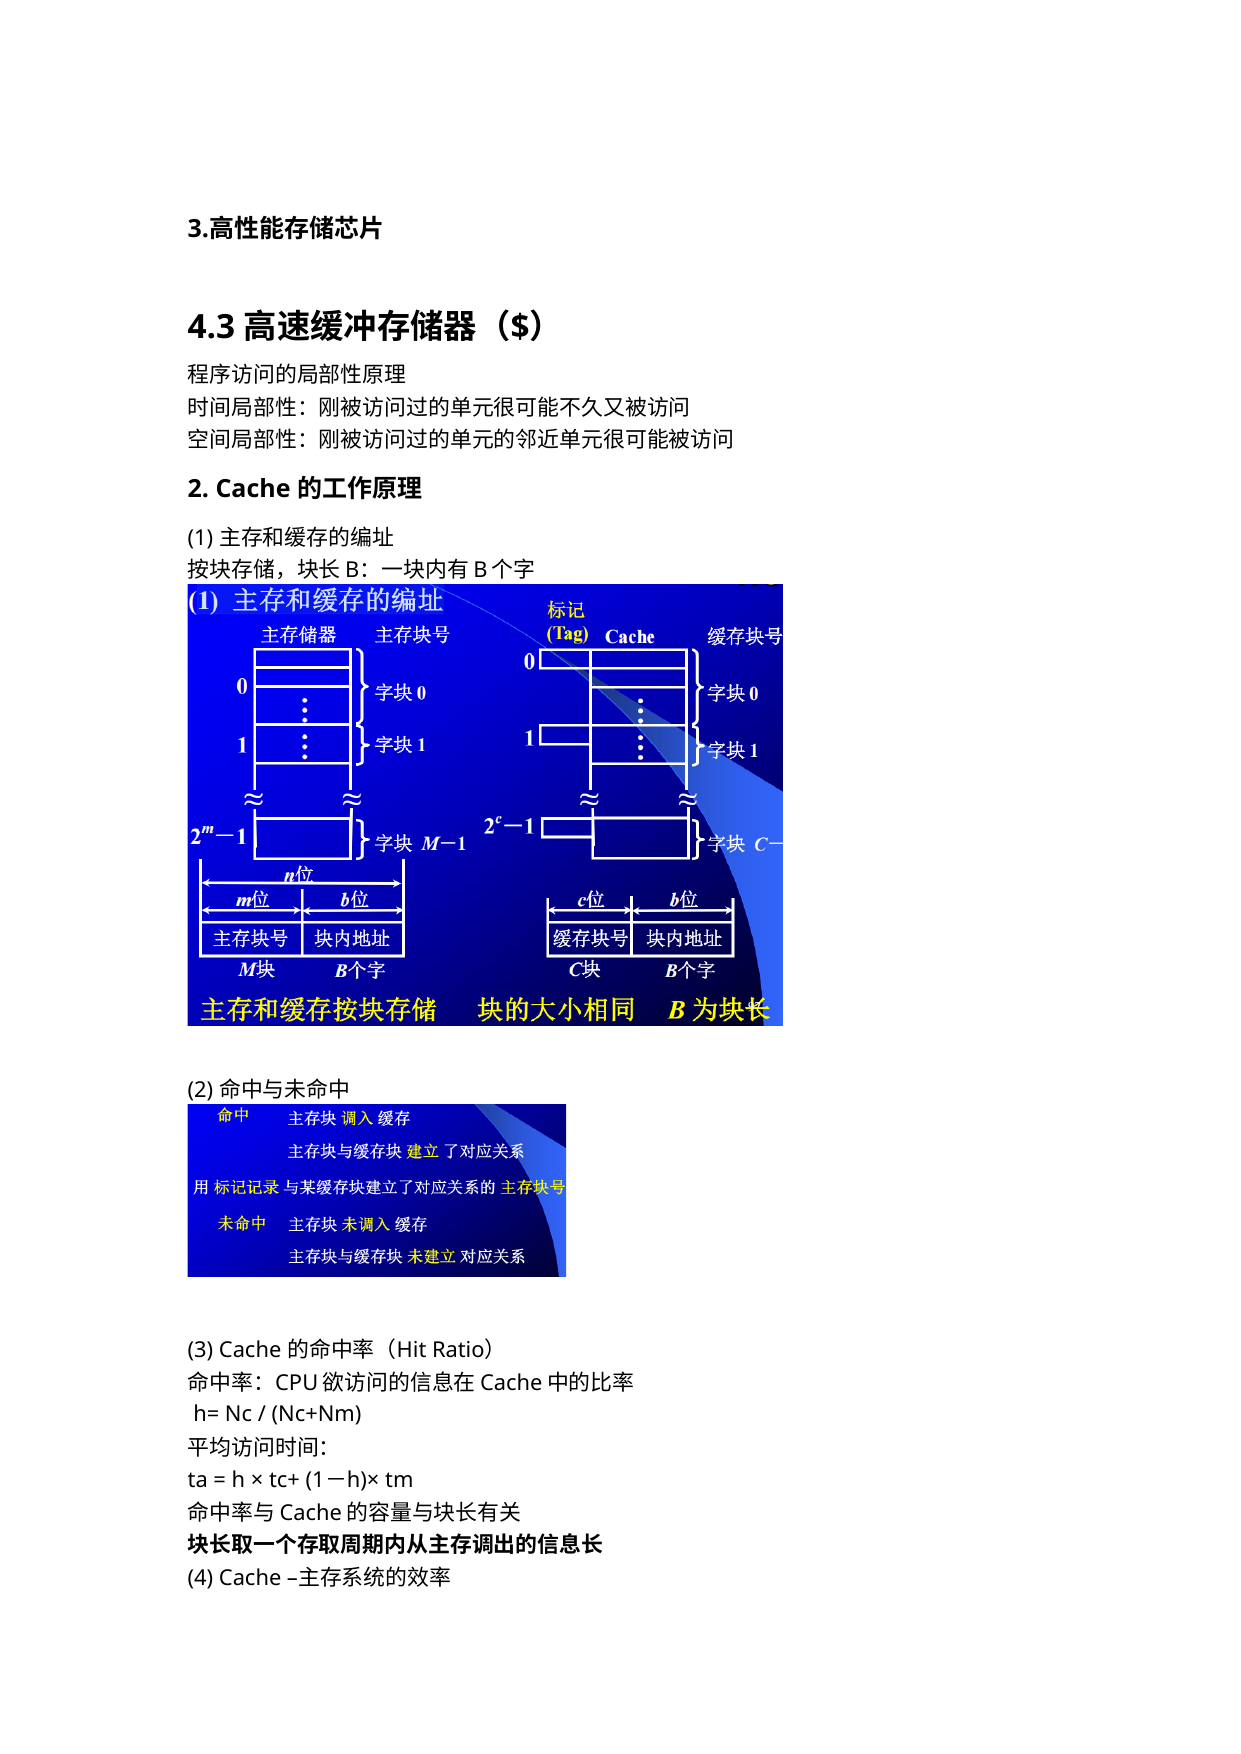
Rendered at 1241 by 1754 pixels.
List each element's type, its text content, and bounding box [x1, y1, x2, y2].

text 命中率与Cache的容量与块长有关 [187, 1494, 1053, 1527]
picture [187, 1104, 567, 1277]
text 时间局部性：刚被访问过的单元很可能不久又被访问 [187, 389, 1053, 422]
text 按块存储，块长B：一块内有B个字 [187, 552, 1053, 584]
text (1) 主存和缓存的编址 [187, 519, 1053, 552]
text 平均访问时间： [187, 1429, 1053, 1462]
text 空间局部性：刚被访问过的单元的邻近单元很可能被访问 [187, 422, 1053, 454]
text 块长取一个存取周期内从主存调出的信息长 [187, 1527, 1053, 1559]
picture [187, 584, 783, 1026]
text (3) Cache 的命中率（Hit Ratio） [187, 1332, 1053, 1364]
text 程序访问的局部性原理 [187, 357, 1053, 389]
text (2) 命中与未命中 [187, 1072, 1053, 1104]
text 3.高性能存储芯片 [187, 194, 1053, 259]
text (4) Cache –主存系统的效率 [187, 1559, 1053, 1592]
text ta = h × tc+ (1－h)× tm [187, 1462, 1053, 1494]
text 命中率：CPU欲访问的信息在Cache中的比率 [187, 1364, 1053, 1397]
text h= Nc / (Nc+Nm) [187, 1397, 1053, 1429]
text 4.3 高速缓冲存储器（$） [187, 292, 1053, 357]
text 2. Cache 的工作原理 [187, 454, 1053, 519]
